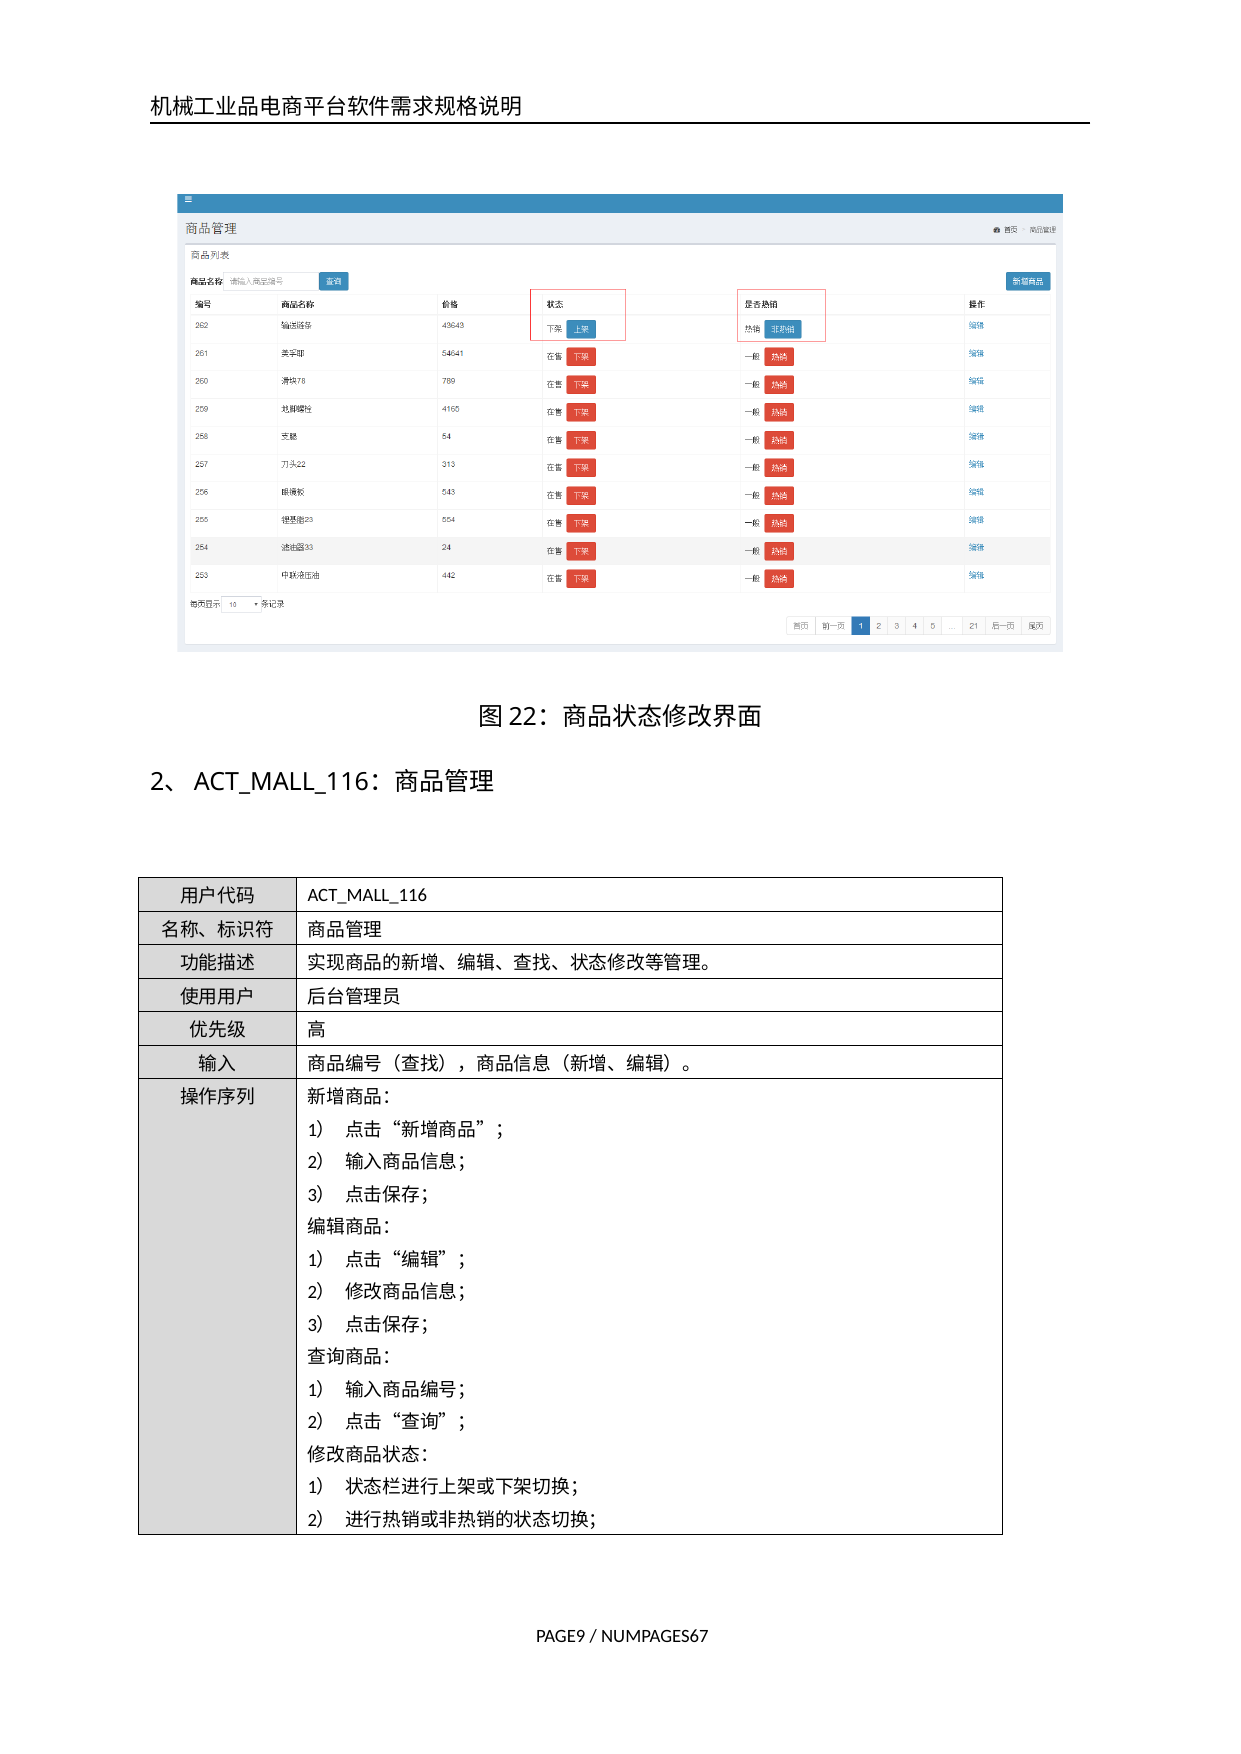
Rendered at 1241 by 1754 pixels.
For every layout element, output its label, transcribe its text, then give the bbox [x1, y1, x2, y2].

text 图22：商品状态修改界面 [150, 682, 1090, 747]
table_header 用户代码 [139, 878, 296, 911]
table_header ACT_MALL_116 [297, 878, 1002, 911]
table_cell 商品管理 [297, 912, 1002, 944]
table_cell 新增商品： 点击“新增商品”； 输入商品信息； 点击保存； 编辑商品： 点击“编辑”； 修改商品信息； 点击保存； 查询商品： 输入商品编号； 点击“查询”； 修改商品状态： 状态栏进行上架或下架切换； 进行热销或非热销的状态切换； [297, 1079, 1002, 1534]
list ACT_MALL_116：商品管理 [150, 747, 1090, 812]
table_cell 实现商品的新增、编辑、查找、状态修改等管理。 [297, 945, 1002, 978]
table_cell 后台管理员 [297, 979, 1002, 1011]
table_cell 优先级 [139, 1012, 296, 1045]
table_cell 功能描述 [139, 945, 296, 978]
picture [177, 194, 1063, 652]
table_cell 操作序列 [139, 1079, 296, 1534]
table_cell 使用用户 [139, 979, 296, 1011]
table_cell 高 [297, 1012, 1002, 1045]
table_cell 名称、标识符 [139, 912, 296, 944]
table_cell 商品编号（查找），商品信息（新增、编辑）。 [297, 1046, 1002, 1078]
table_cell 输入 [139, 1046, 296, 1078]
